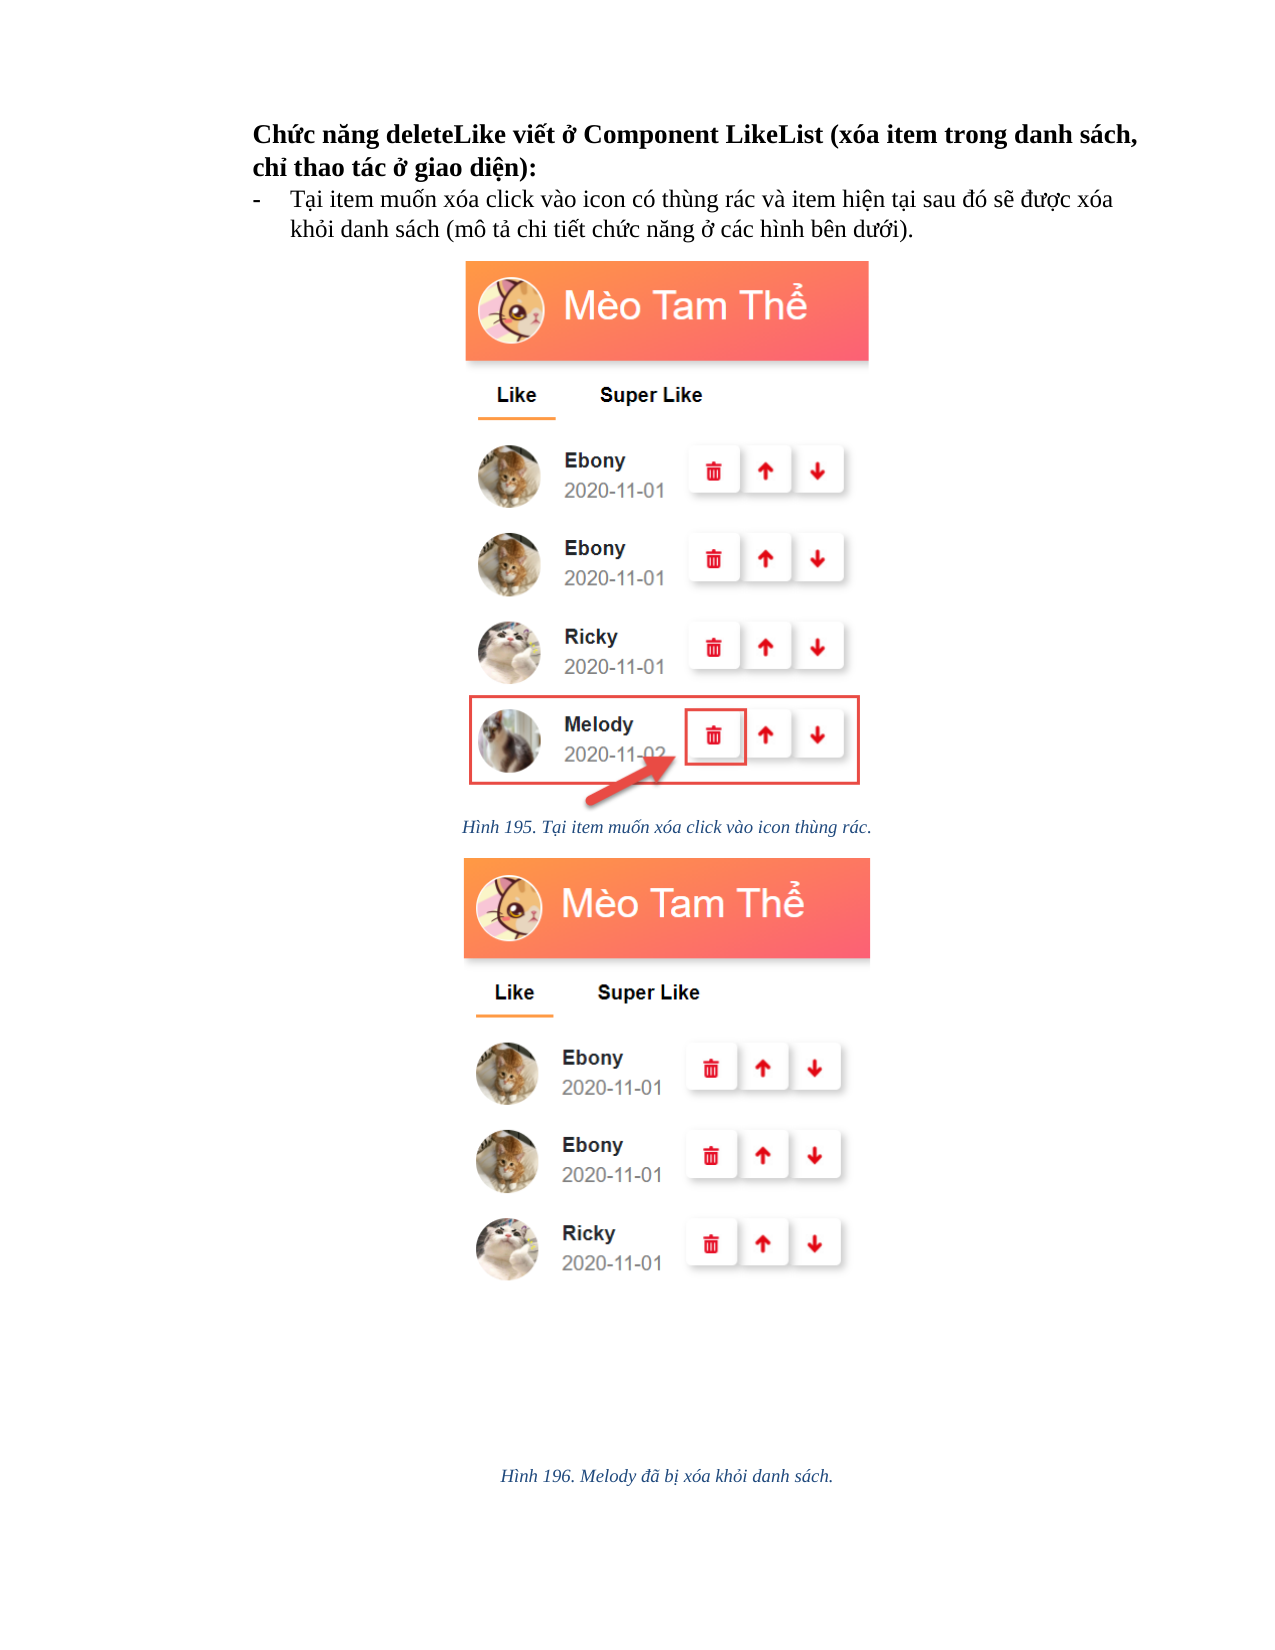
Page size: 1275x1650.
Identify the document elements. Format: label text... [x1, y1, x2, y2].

list Tại item muốn xóa click vào icon có thùng rác và item hiện tại sau đó sẽ được xóa khỏi danh sách (mô tả chi tiết chức năng ở các hình bên dưới). [252, 184, 1157, 243]
text Hình 195. Tại item muốn xóa click vào icon thùng rác. [177, 816, 1157, 837]
picture [463, 858, 871, 1466]
text Hình 196. Melody đã bị xóa khỏi danh sách. [177, 1465, 1157, 1487]
text Chức năng deleteLike viết ở Component LikeList (xóa item trong danh sách, chỉ thao tác ở giao diện): [252, 118, 1157, 182]
picture [465, 261, 869, 816]
